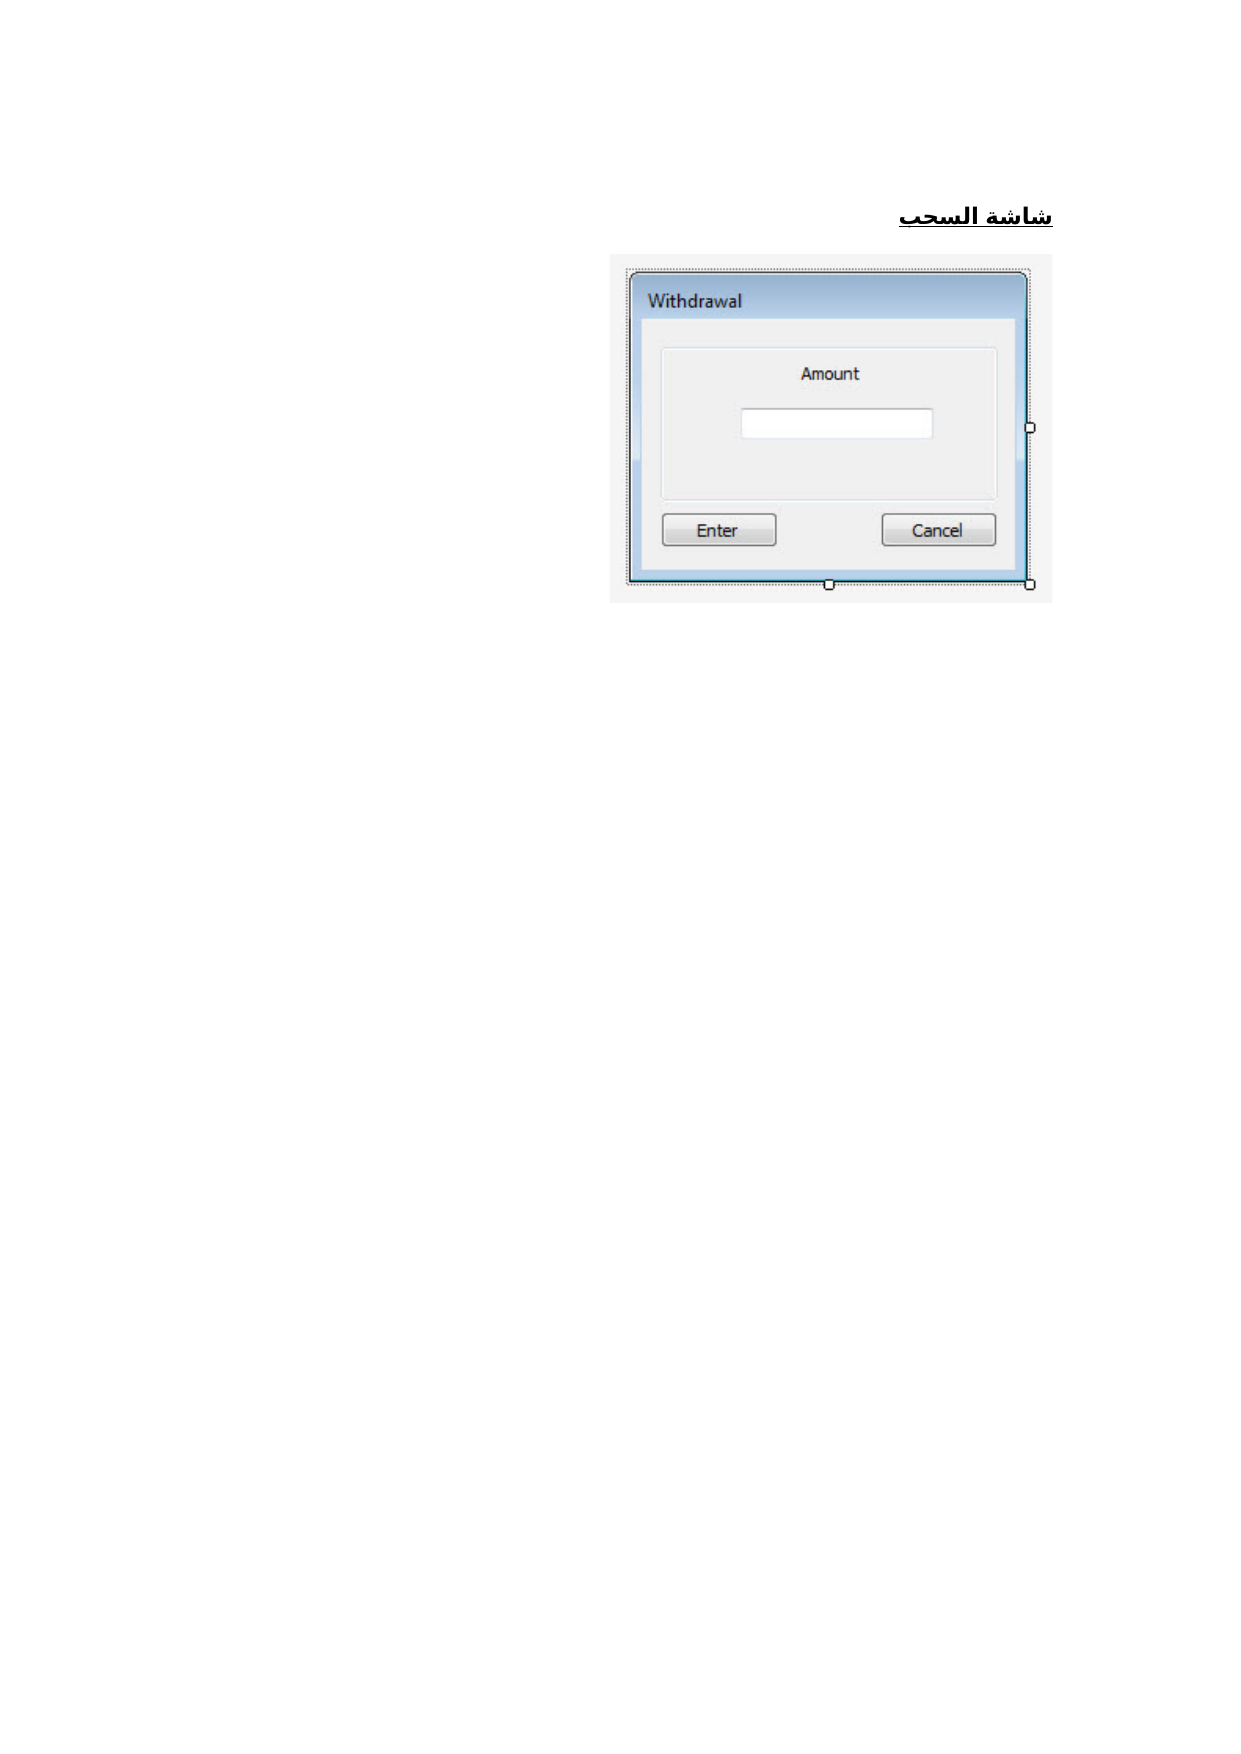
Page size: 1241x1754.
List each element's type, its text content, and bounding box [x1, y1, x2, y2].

text شاشة السحب [187, 203, 1053, 229]
picture [609, 254, 1053, 603]
